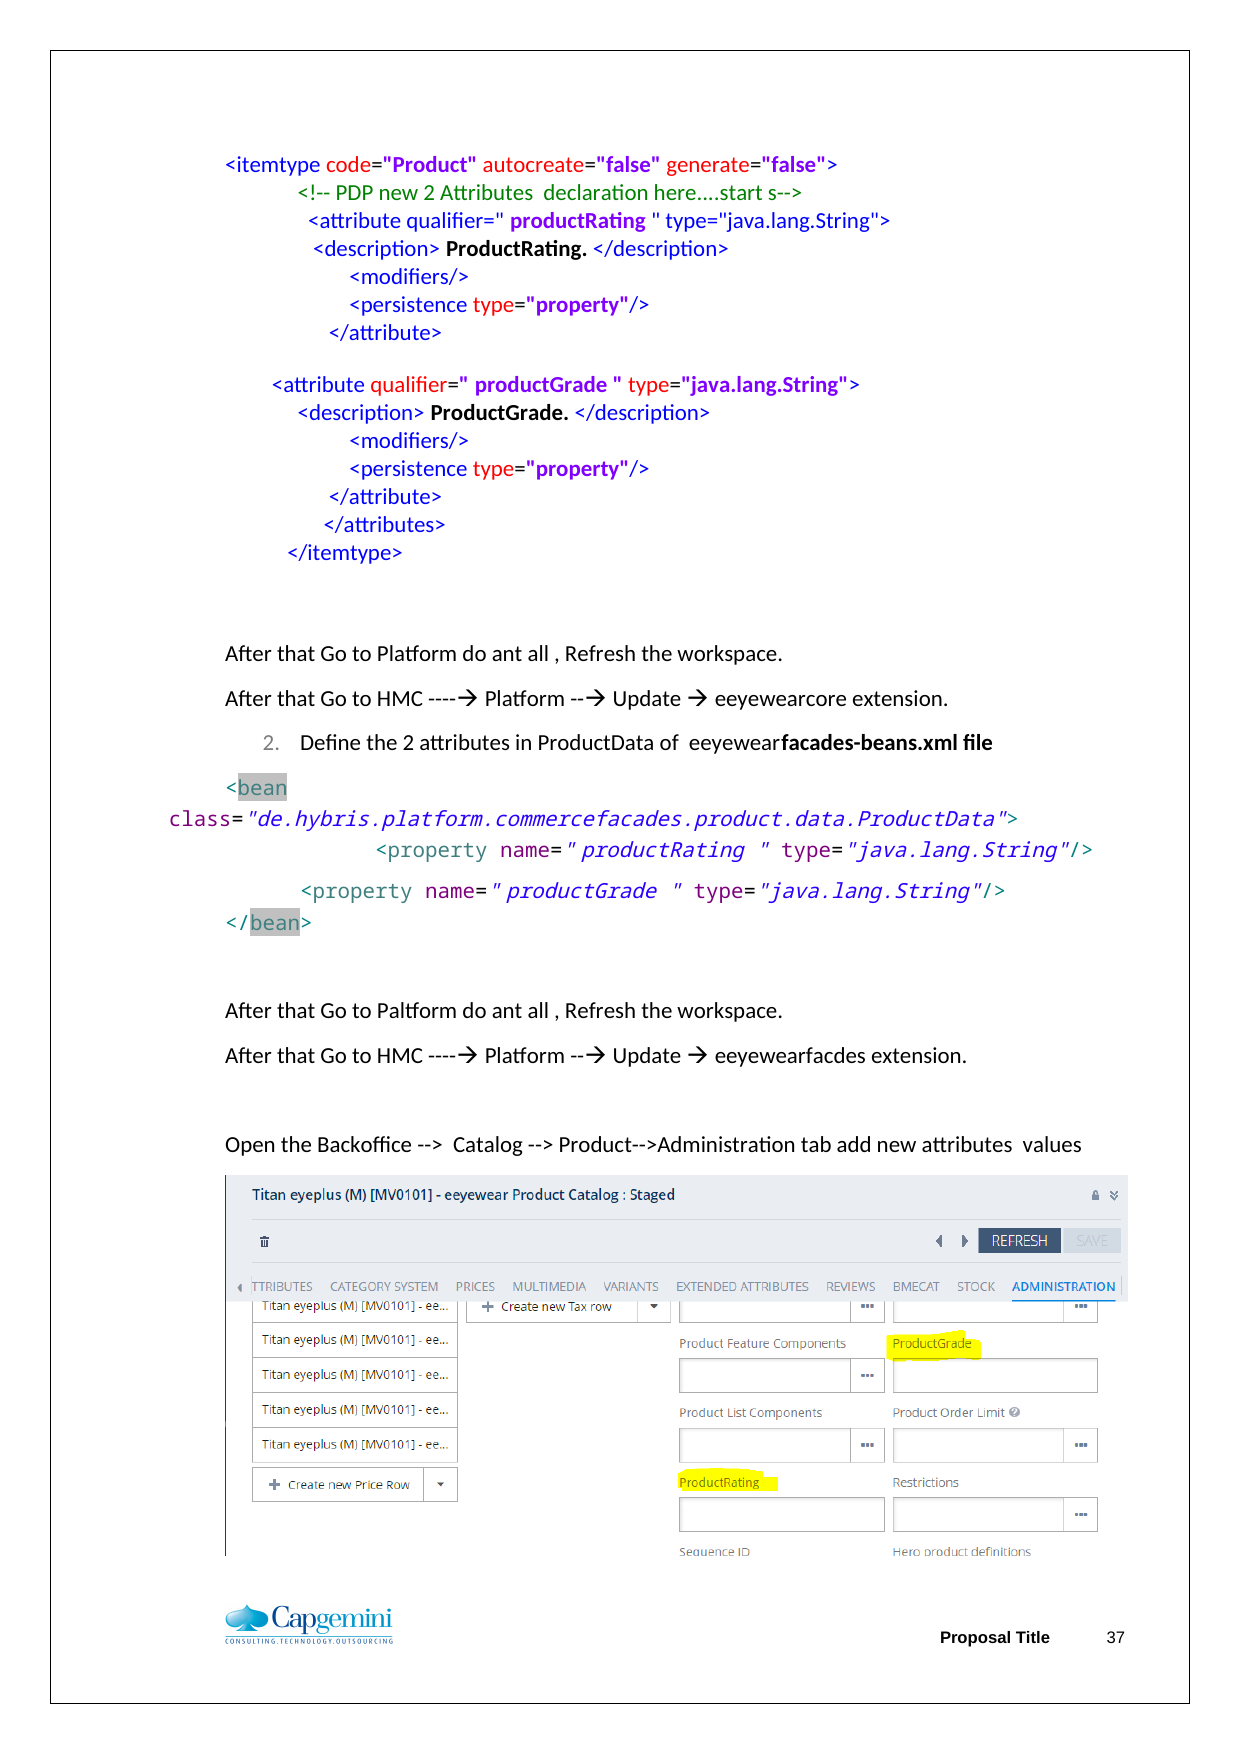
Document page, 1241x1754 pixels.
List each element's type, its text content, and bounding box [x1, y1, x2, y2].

text <property name=" productRating " type="java.lang.String"/> [225, 836, 1128, 864]
text <description> ProductGrade. </description> [225, 398, 1128, 426]
text </attributes> [225, 510, 1128, 538]
text <modifiers/> [225, 262, 1128, 290]
list Define the 2 attributes in ProductData of eeyewearfacades-beans.xml file [262, 728, 1128, 756]
text <description> ProductRating. </description> [225, 234, 1128, 262]
text After that Go to HMC ---- Platform -- Update eeyewearfacdes extension. [225, 1041, 1128, 1069]
text </attribute> [225, 318, 1128, 346]
text <persistence type="property"/> [225, 454, 1128, 482]
text After that Go to Platform do ant all , Refresh the workspace. [225, 639, 1128, 667]
text </itemtype> [225, 538, 1128, 566]
text Open the Backoffice --> Catalog --> Product-->Administration tab add new attributes values [225, 1130, 1128, 1158]
text <itemtype code="Product" autocreate="false" generate="false"> [225, 150, 1128, 178]
text <attribute qualifier=" productGrade " type="java.lang.String"> [225, 370, 1128, 398]
text <!-- PDP new 2 Attributes declaration here....start s--> [225, 178, 1128, 206]
text <bean class="de.hybris.platform.commercefacades.product.data.ProductData"> [169, 773, 1128, 833]
picture [225, 1175, 1128, 1556]
text <modifiers/> [225, 426, 1128, 454]
text <property name=" productGrade " type="java.lang.String"/> </bean> [169, 876, 1128, 936]
text After that Go to HMC ---- Platform -- Update eeyewearcore extension. [225, 684, 1128, 712]
text <persistence type="property"/> [225, 290, 1128, 318]
text </attribute> [225, 482, 1128, 510]
text After that Go to Paltform do ant all , Refresh the workspace. [225, 996, 1128, 1024]
text <attribute qualifier=" productRating " type="java.lang.String"> [225, 206, 1128, 234]
picture [225, 1604, 393, 1644]
